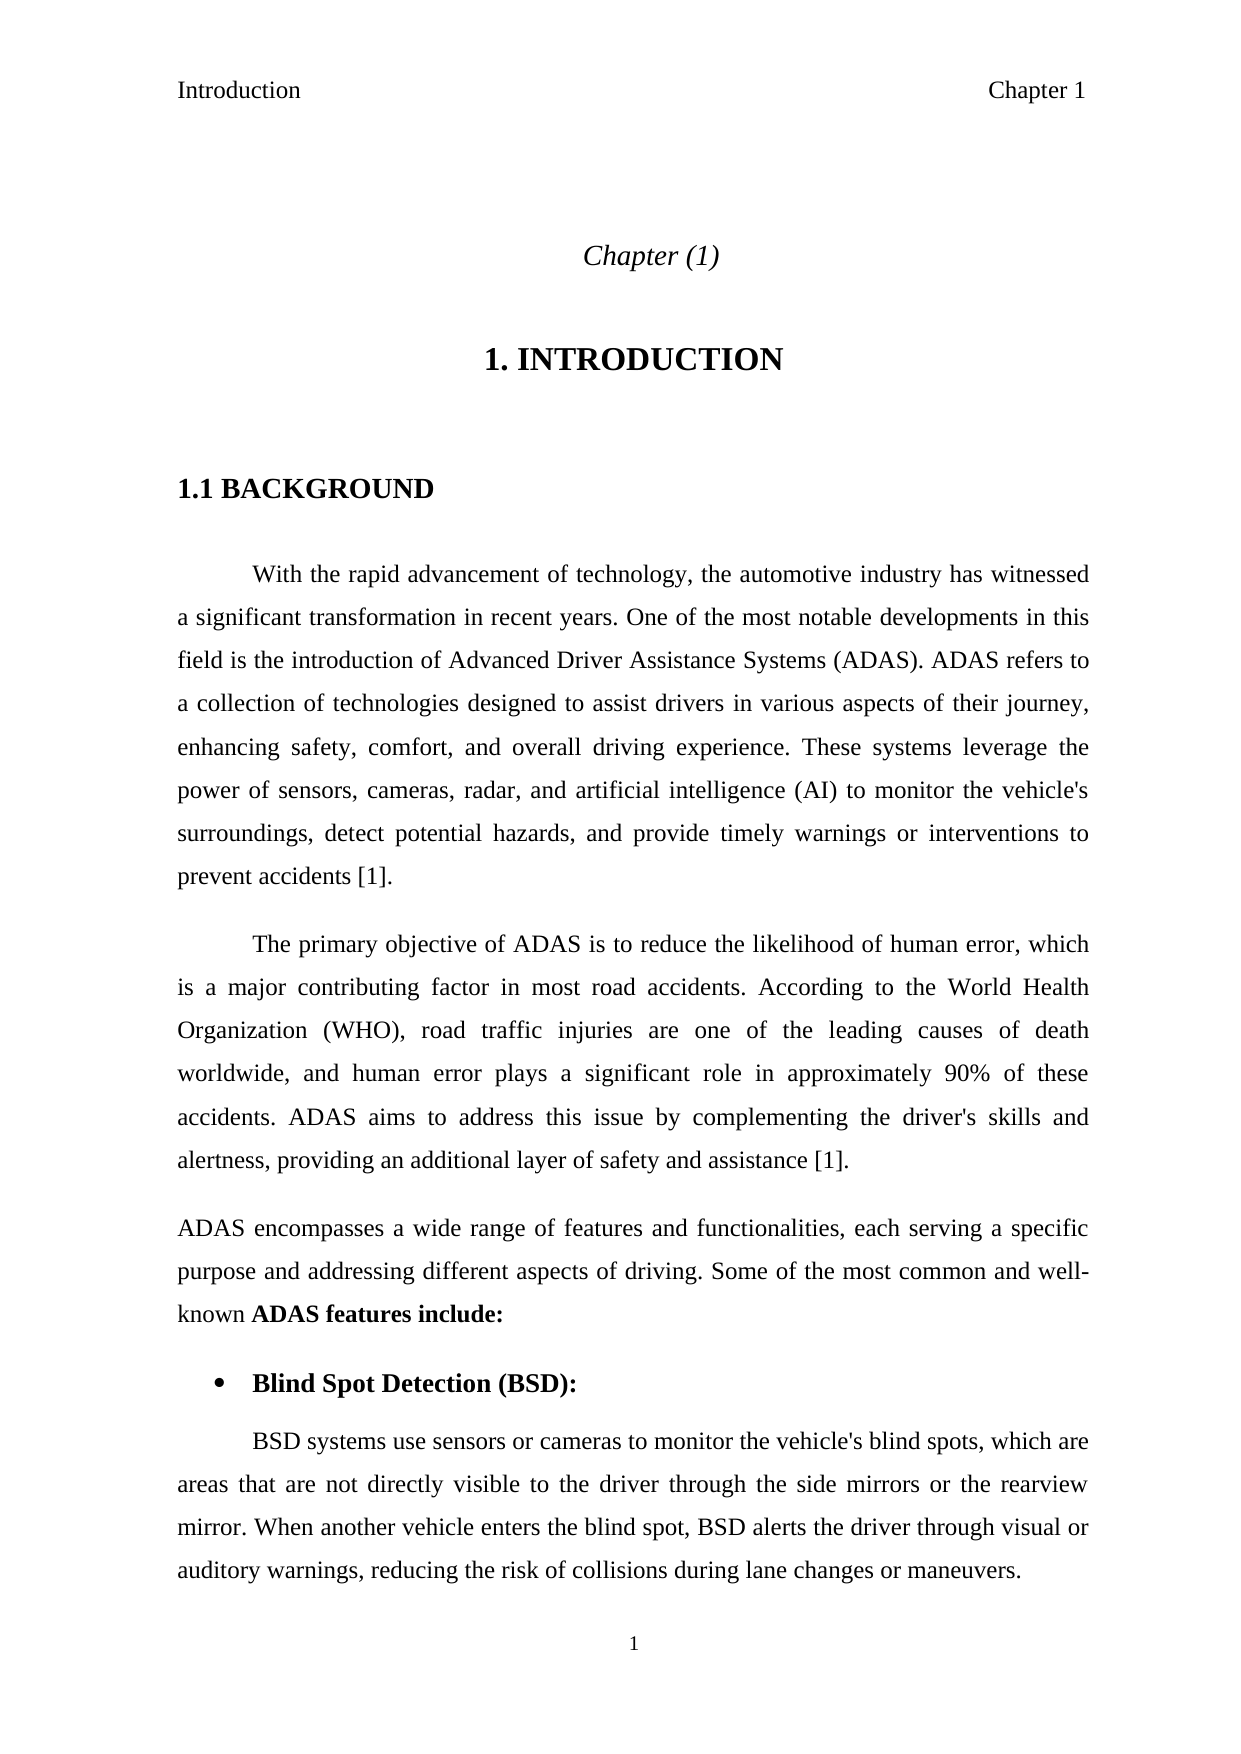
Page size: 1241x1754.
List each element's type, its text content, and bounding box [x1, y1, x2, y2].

subtitle Blind Spot Detection (BSD): [214, 1367, 1090, 1398]
text With the rapid advancement of technology, the automotive industry has witnessed a significant transformation in recent years. One of the most notable developments in this field is the introduction of Advanced Driver Assistance Systems (ADAS). ADAS refers to a collection of technologies designed to assist drivers in various aspects of their journey, enhancing safety, comfort, and overall driving experience. These systems leverage the power of sensors, cameras, radar, and artificial intelligence (AI) to monitor the vehicle's surroundings, detect potential hazards, and provide timely warnings or interventions to prevent accidents [1]. [177, 559, 1090, 890]
subtitle 1. INTRODUCTION [177, 339, 1090, 377]
text The primary objective of ADAS is to reduce the likelihood of human error, which is a major contributing factor in most road accidents. According to the World Health Organization (WHO), road traffic injuries are one of the leading causes of death worldwide, and human error plays a significant role in approximately 90% of these accidents. ADAS aims to address this issue by complementing the driver's skills and alertness, providing an additional layer of safety and assistance [1]. [177, 929, 1090, 1173]
subtitle 1.1 Background [177, 471, 1090, 505]
text BSD systems use sensors or cameras to monitor the vehicle's blind spots, which are areas that are not directly visible to the driver through the side mirrors or the rearview mirror. When another vehicle enters the blind spot, BSD alerts the driver through visual or auditory warnings, reducing the risk of collisions during lane changes or maneuvers. [177, 1426, 1090, 1584]
text Chapter (1) [177, 238, 1090, 272]
text ADAS encompasses a wide range of features and functionalities, each serving a specific purpose and addressing different aspects of driving. Some of the most common and well-known ADAS features include: [177, 1213, 1090, 1328]
